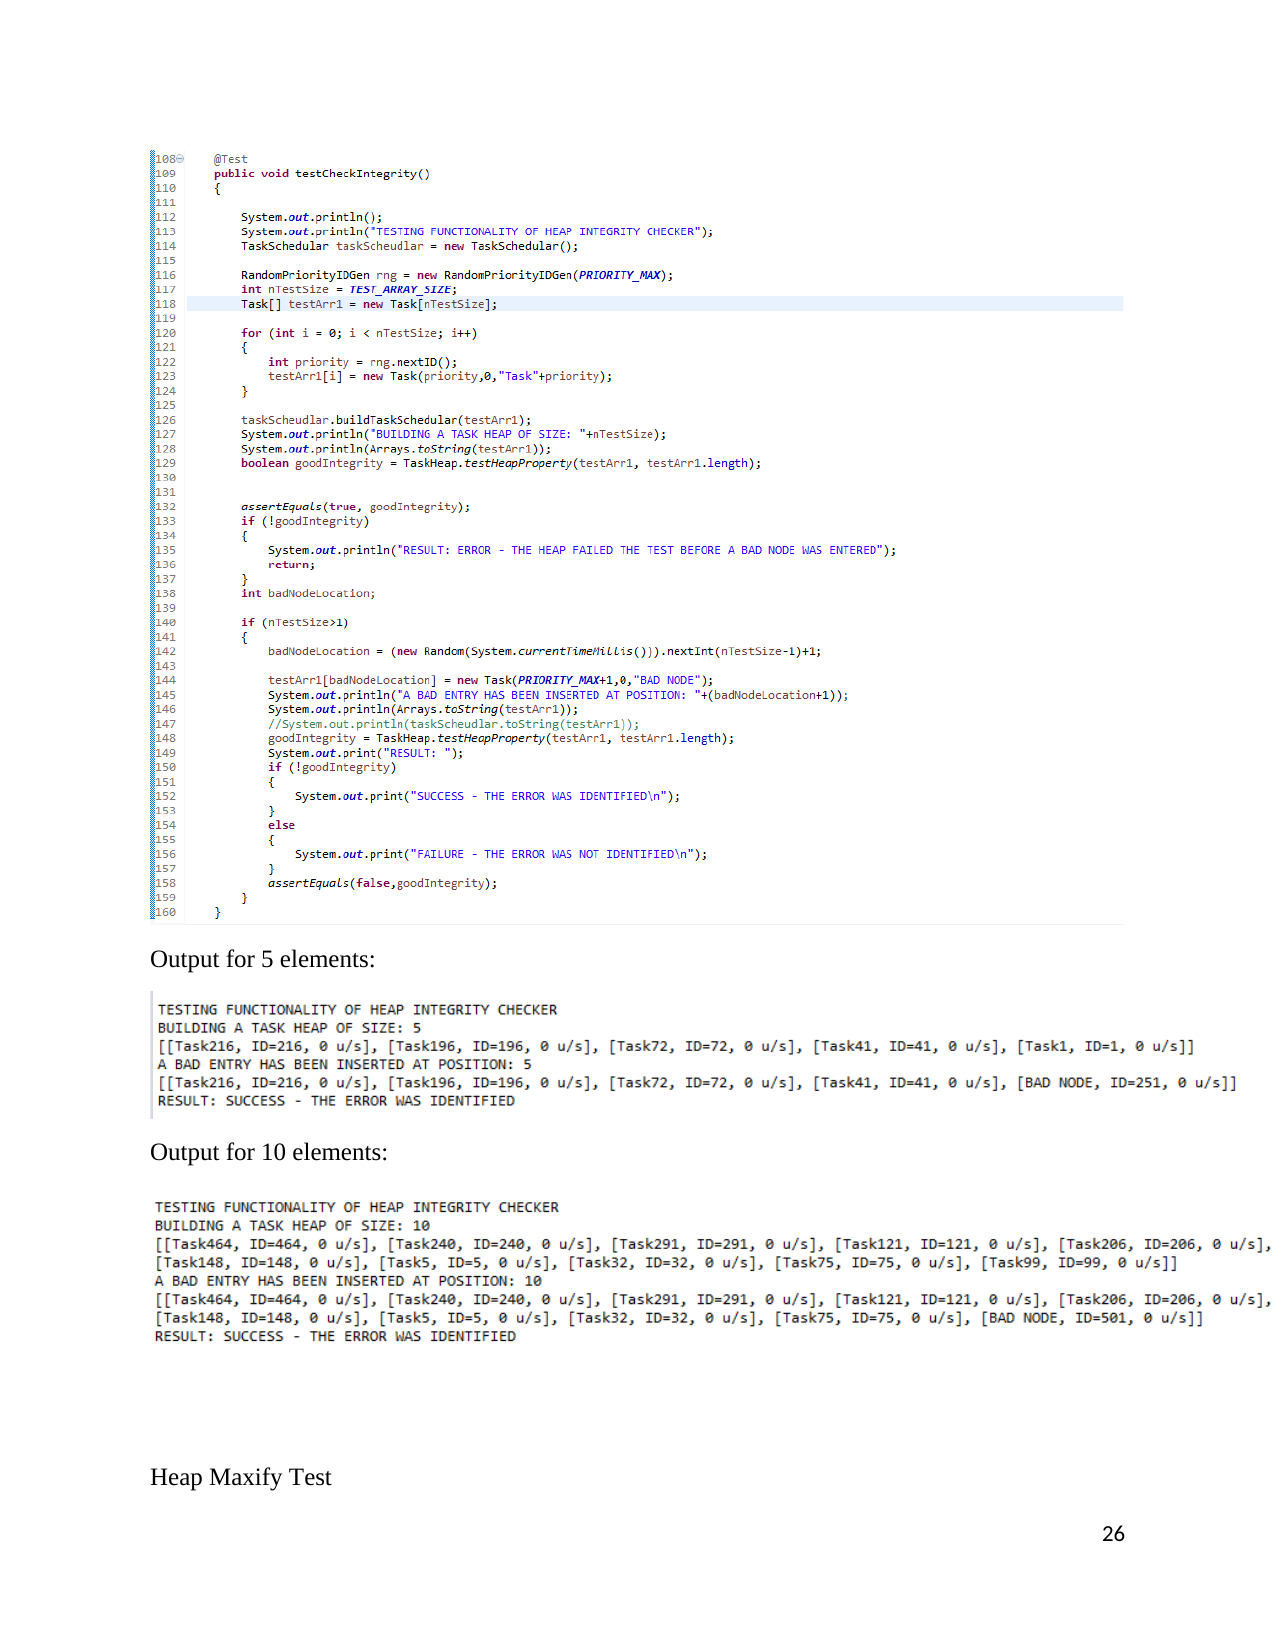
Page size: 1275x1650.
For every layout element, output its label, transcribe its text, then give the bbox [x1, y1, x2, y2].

picture [150, 150, 1124, 925]
text Heap Maxify Test [150, 1462, 1125, 1491]
text Output for 5 elements: [150, 944, 1125, 973]
picture [150, 991, 1275, 1119]
text Output for 10 elements: [150, 1137, 1125, 1166]
picture [150, 1185, 1275, 1348]
